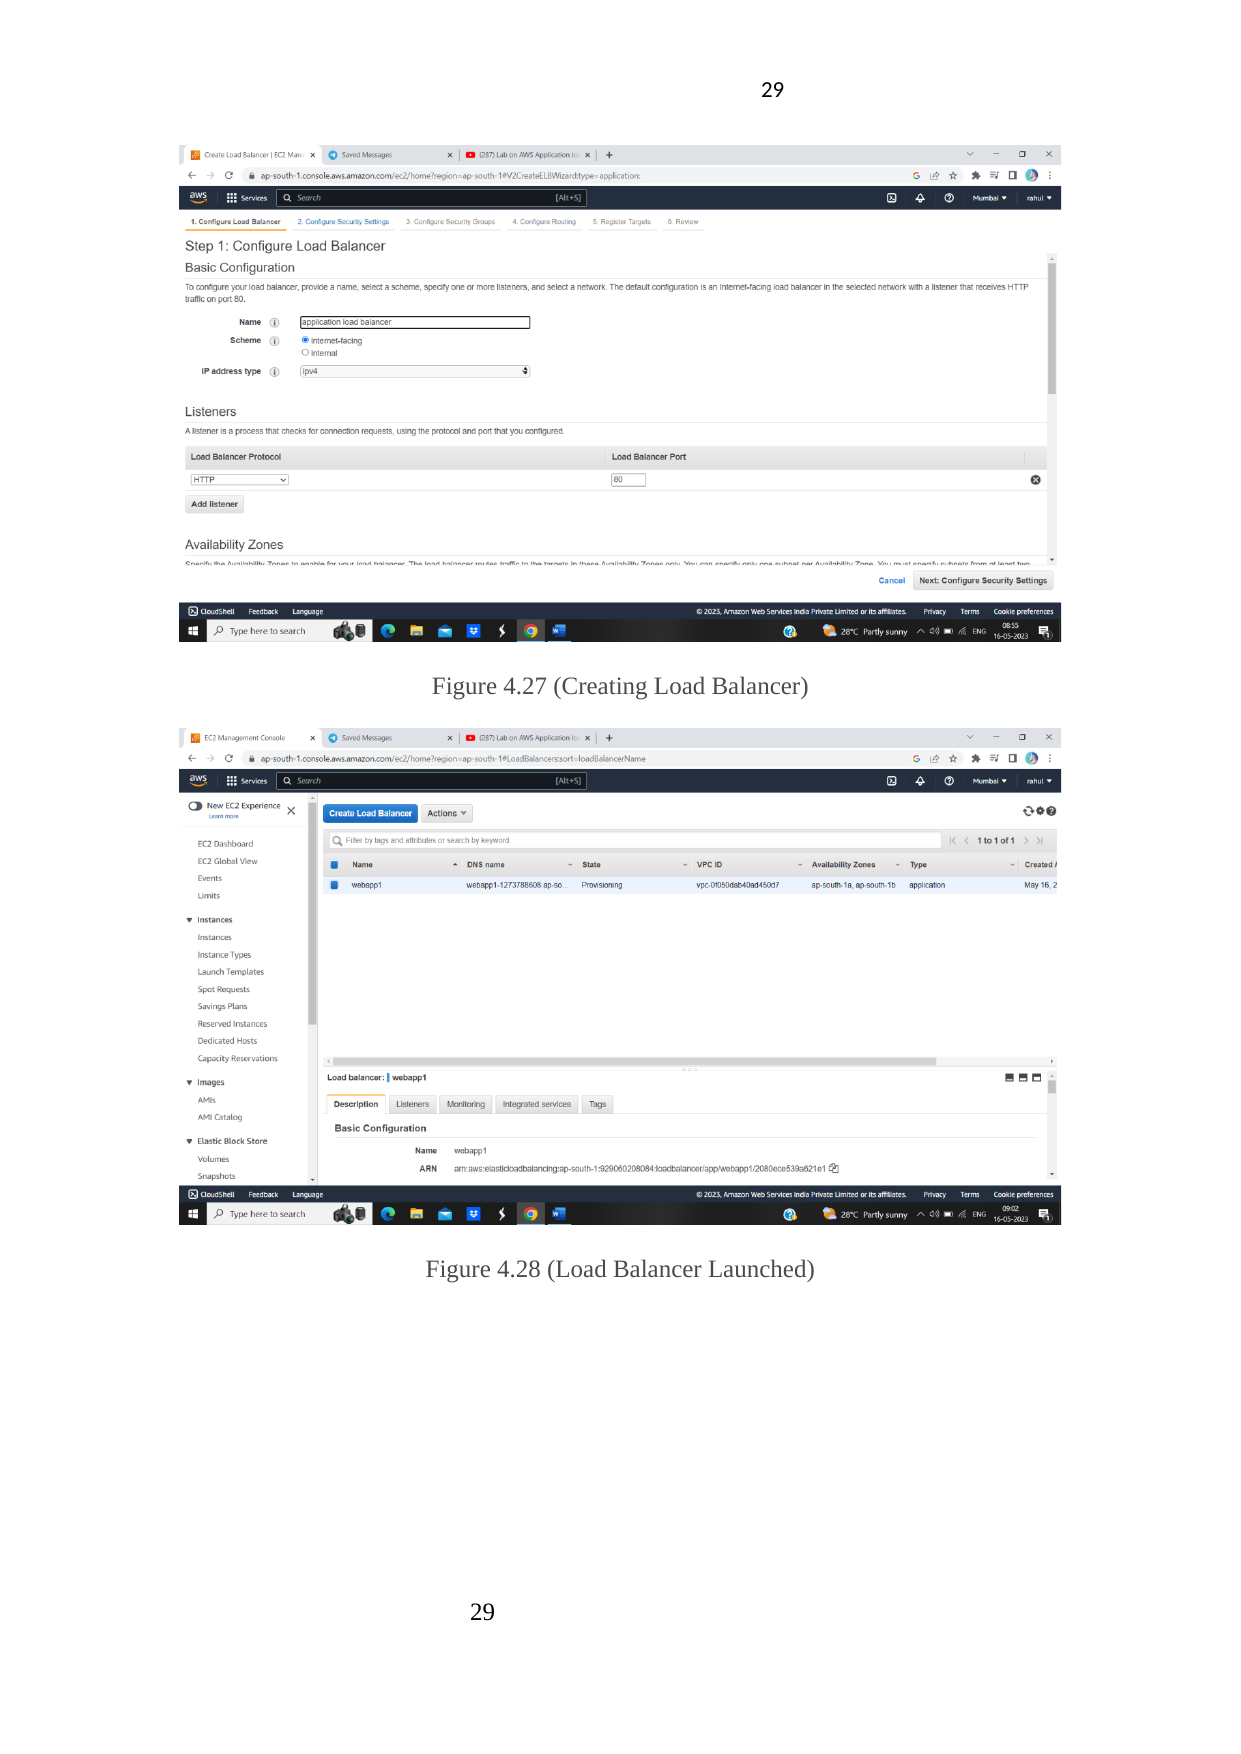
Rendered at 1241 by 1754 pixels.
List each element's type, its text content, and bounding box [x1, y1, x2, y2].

text Figure 4.28 (Load Balancer Launched) [179, 1254, 1061, 1283]
picture [179, 728, 1062, 1225]
text Figure 4.27 (Creating Load Balancer) [179, 671, 1061, 700]
picture [179, 145, 1062, 642]
